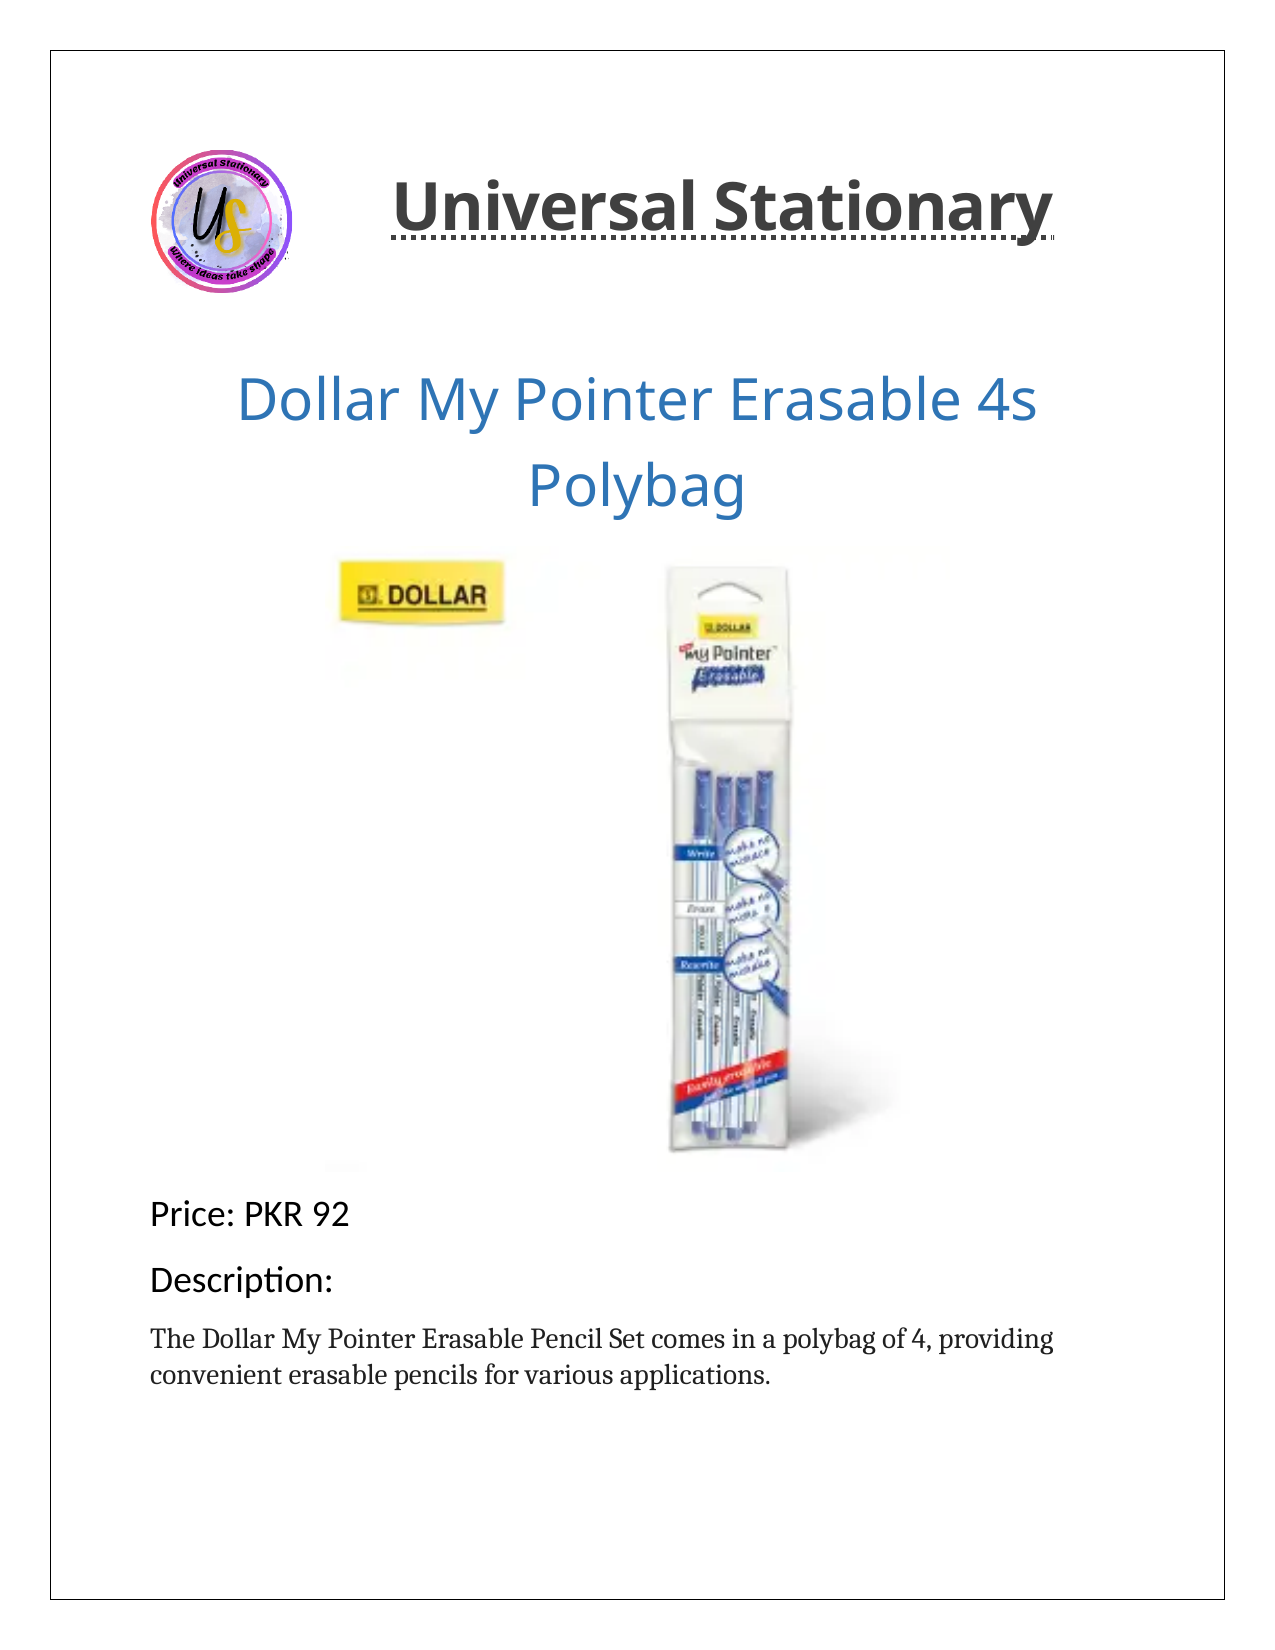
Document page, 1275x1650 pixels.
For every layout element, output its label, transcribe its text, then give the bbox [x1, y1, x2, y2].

text Dollar My Pointer Erasable 4s Polybag [150, 358, 1125, 523]
text Description: [150, 1256, 1125, 1302]
picture [150, 150, 293, 293]
text The Dollar My Pointer Erasable Pencil Set comes in a polybag of 4, providing convenient erasable pencils for various applications. [150, 1322, 1125, 1392]
text Price: PKR 92 [150, 1190, 1125, 1236]
picture [325, 546, 951, 1172]
